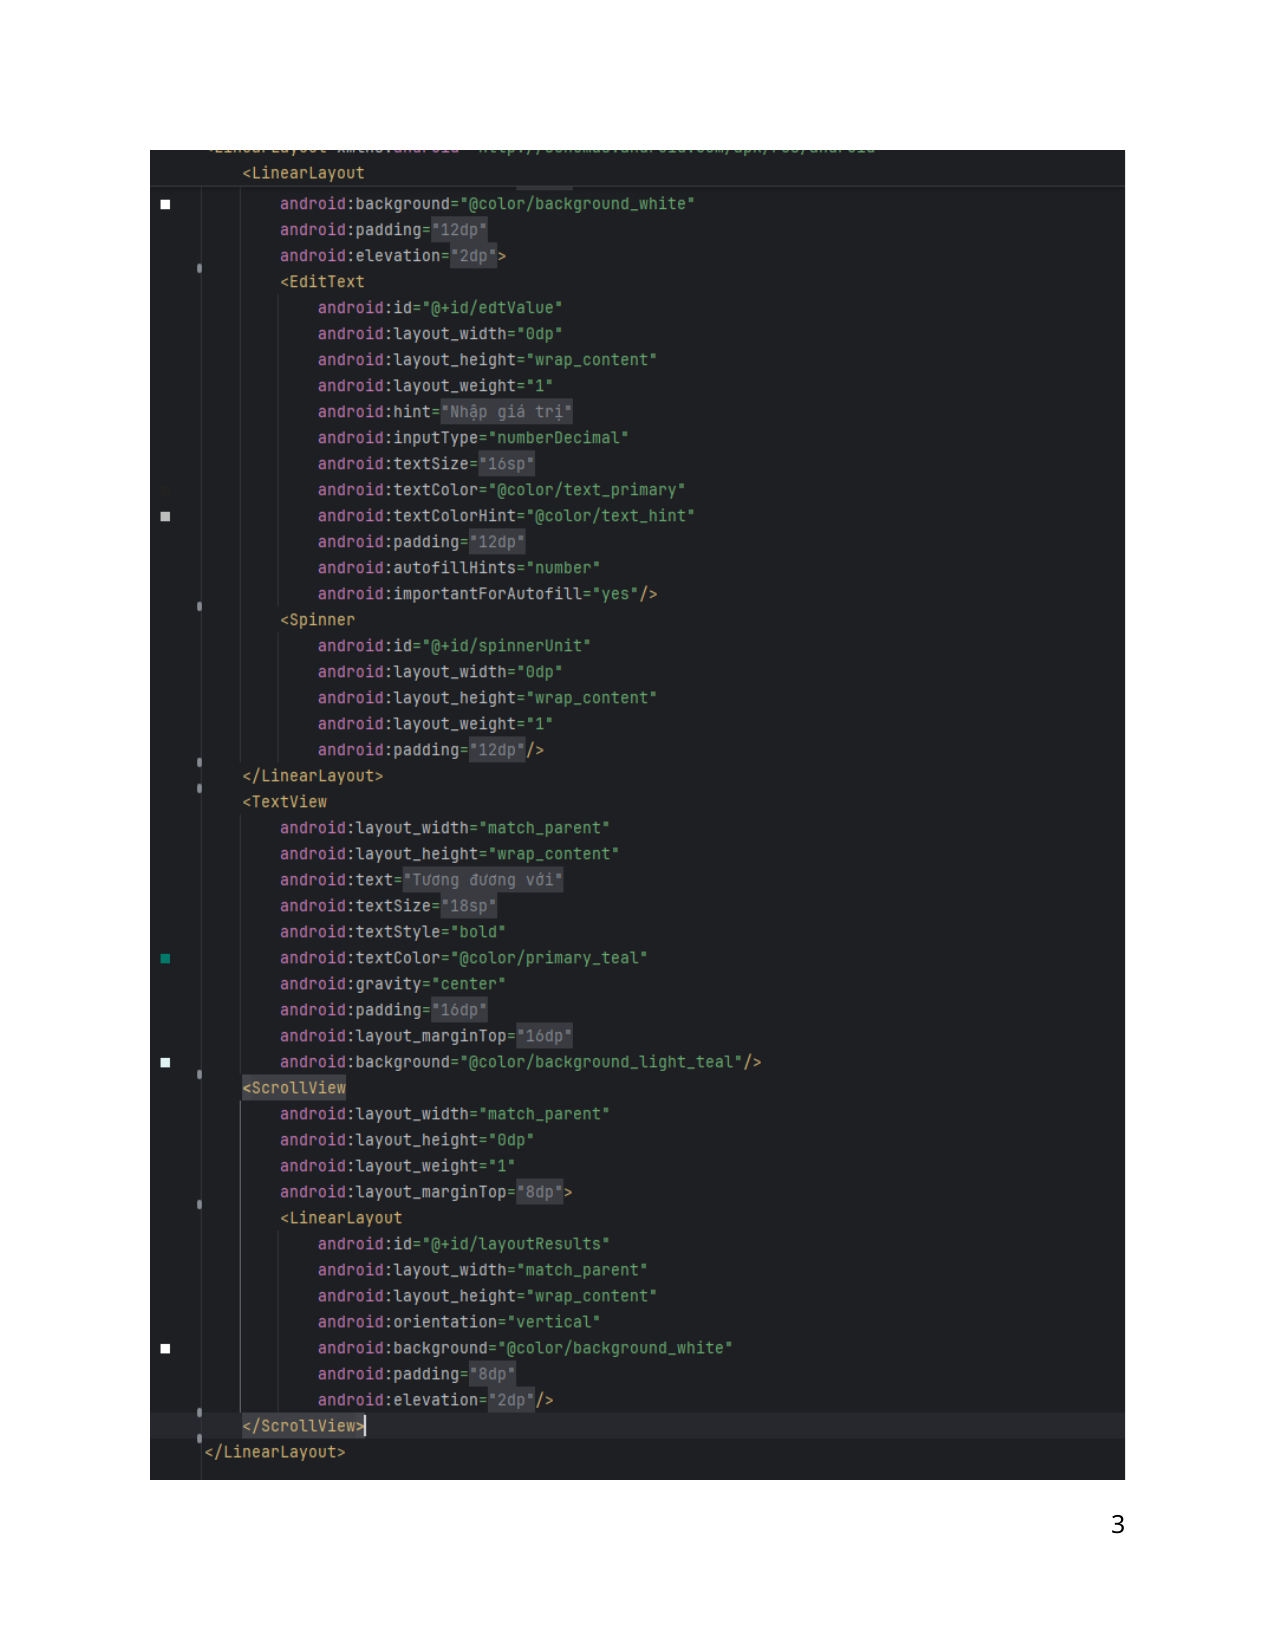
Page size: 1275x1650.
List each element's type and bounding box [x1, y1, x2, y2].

picture [150, 150, 1125, 1480]
